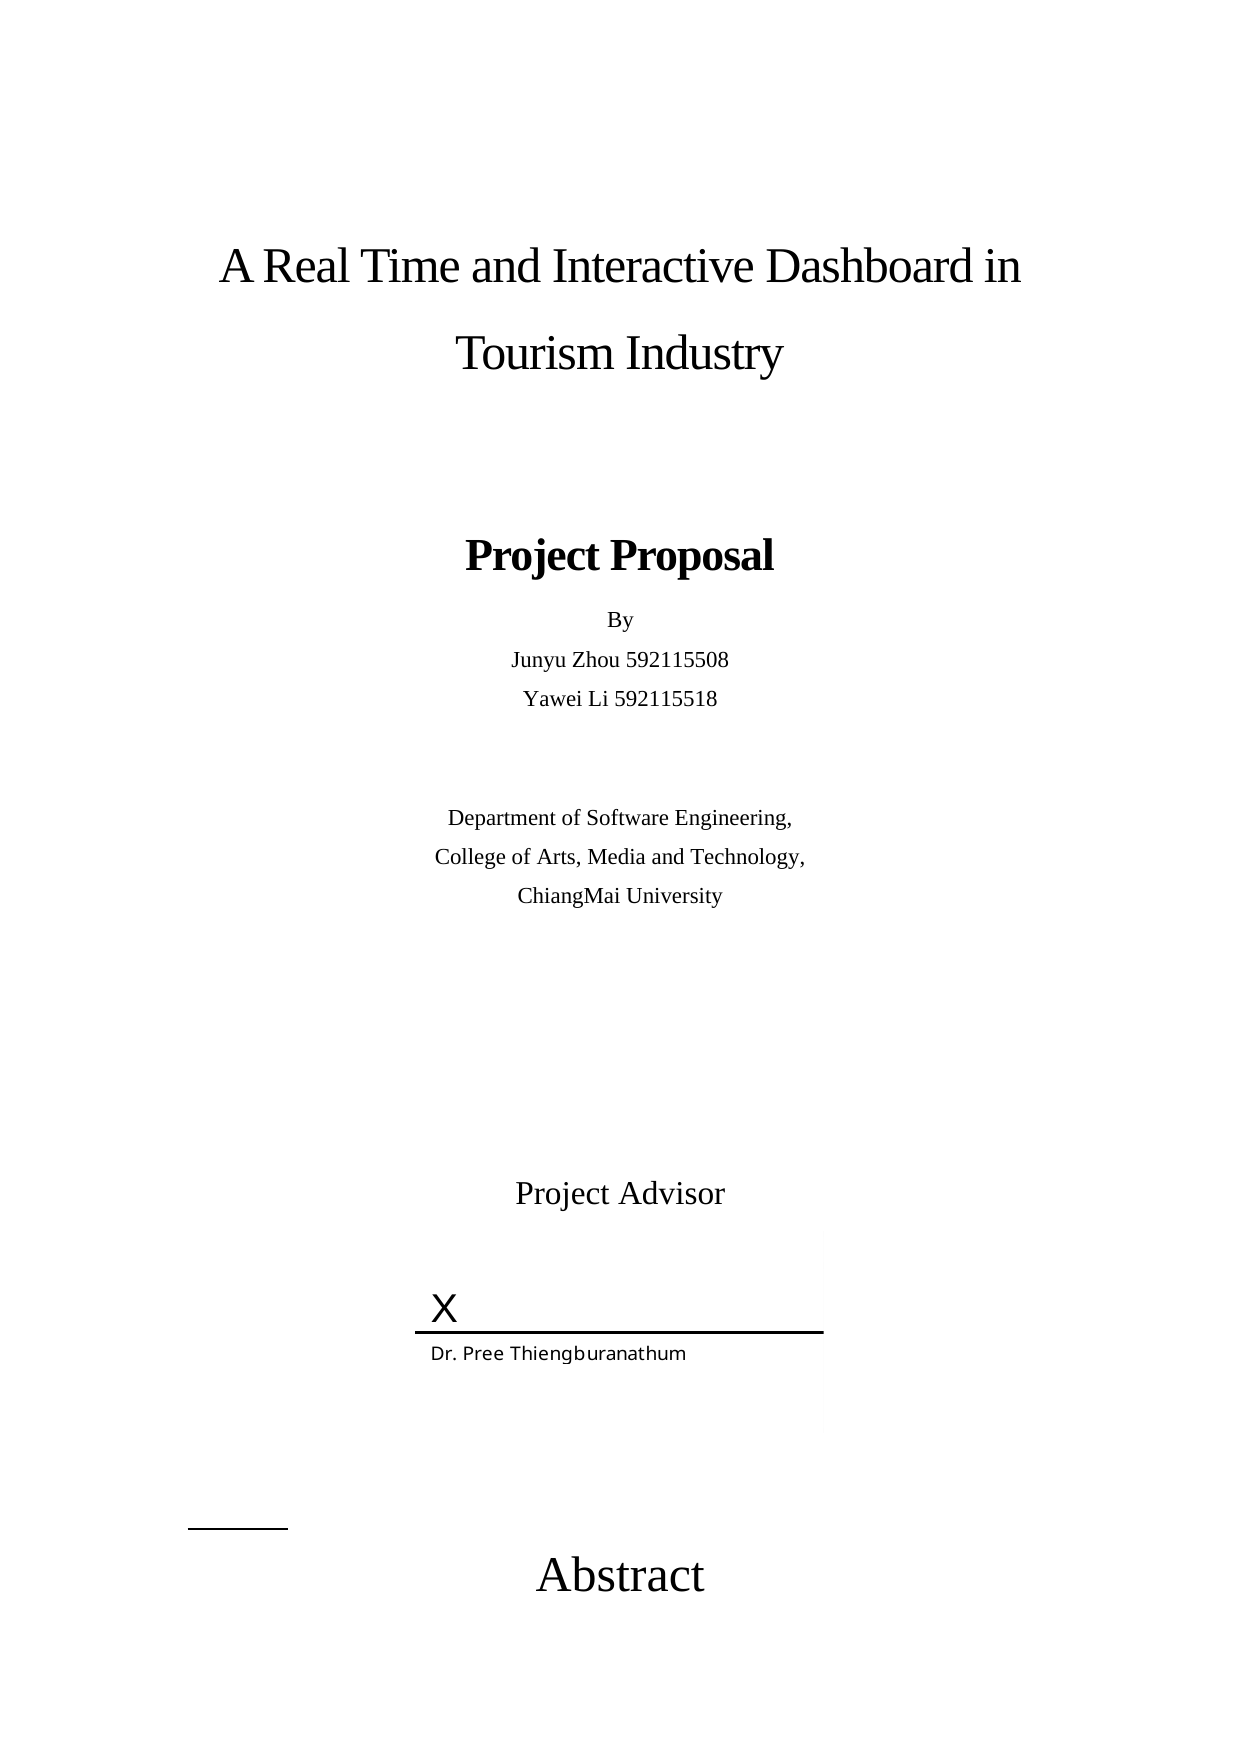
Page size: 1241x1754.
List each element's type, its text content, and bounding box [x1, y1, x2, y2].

text Junyu Zhou 592115508 [187, 646, 1053, 672]
text Abstract [187, 1544, 1053, 1602]
text ChiangMai University [187, 883, 1053, 909]
title Project Proposal [187, 527, 1053, 580]
text Project Advisor [187, 1173, 1053, 1212]
title A Real Time and Interactive Dashboard in Tourism Industry [187, 236, 1053, 380]
text Department of Software Engineering, [187, 804, 1053, 830]
text College of Arts, Media and Technology, [187, 843, 1053, 869]
text By [187, 606, 1053, 633]
text Yawei Li 592115518 [187, 685, 1053, 712]
